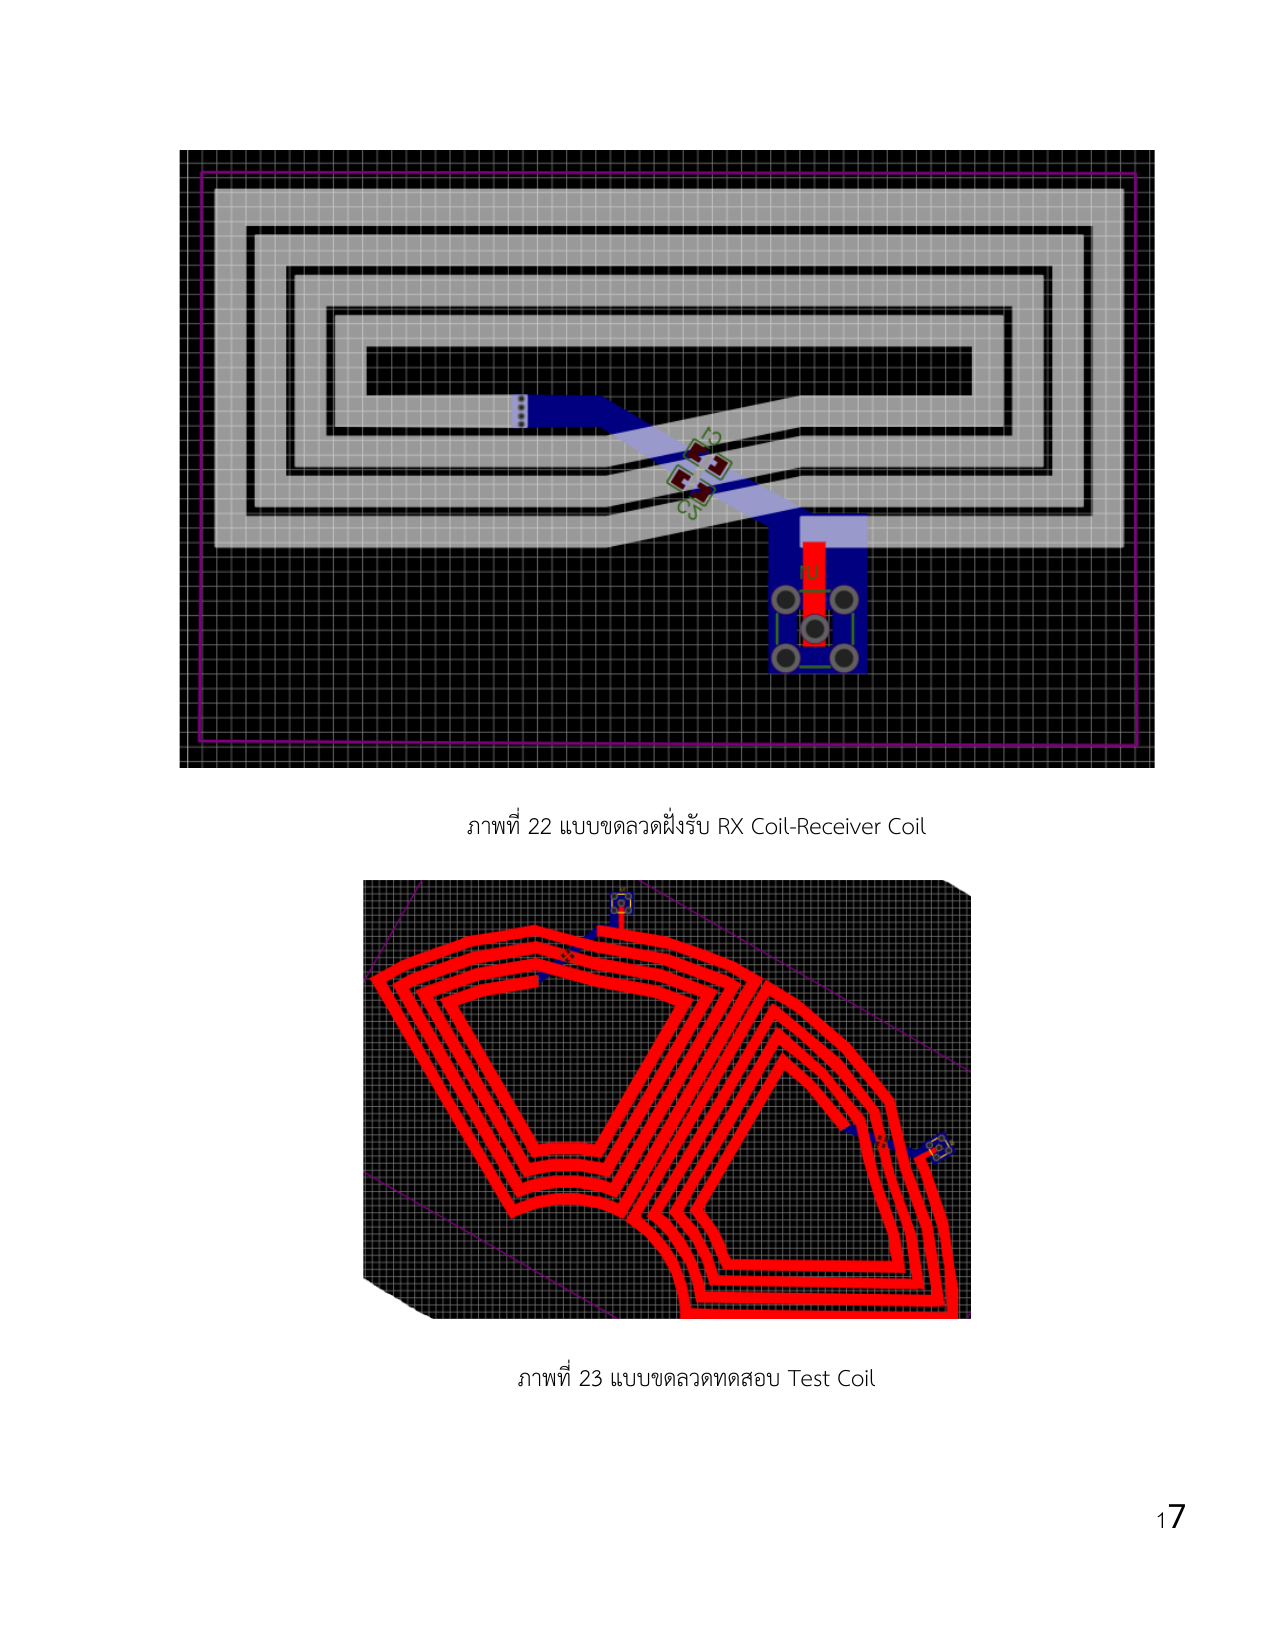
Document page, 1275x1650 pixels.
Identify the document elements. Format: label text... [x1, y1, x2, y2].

text ภาพที่ 23 แบบขดลวดทดสอบ Test Coil [148, 1357, 1186, 1394]
picture [179, 150, 1155, 768]
picture [363, 880, 971, 1319]
text ภาพที่ 22 แบบขดลวดฝั่งรับ RX Coil-Receiver Coil [148, 805, 1186, 843]
